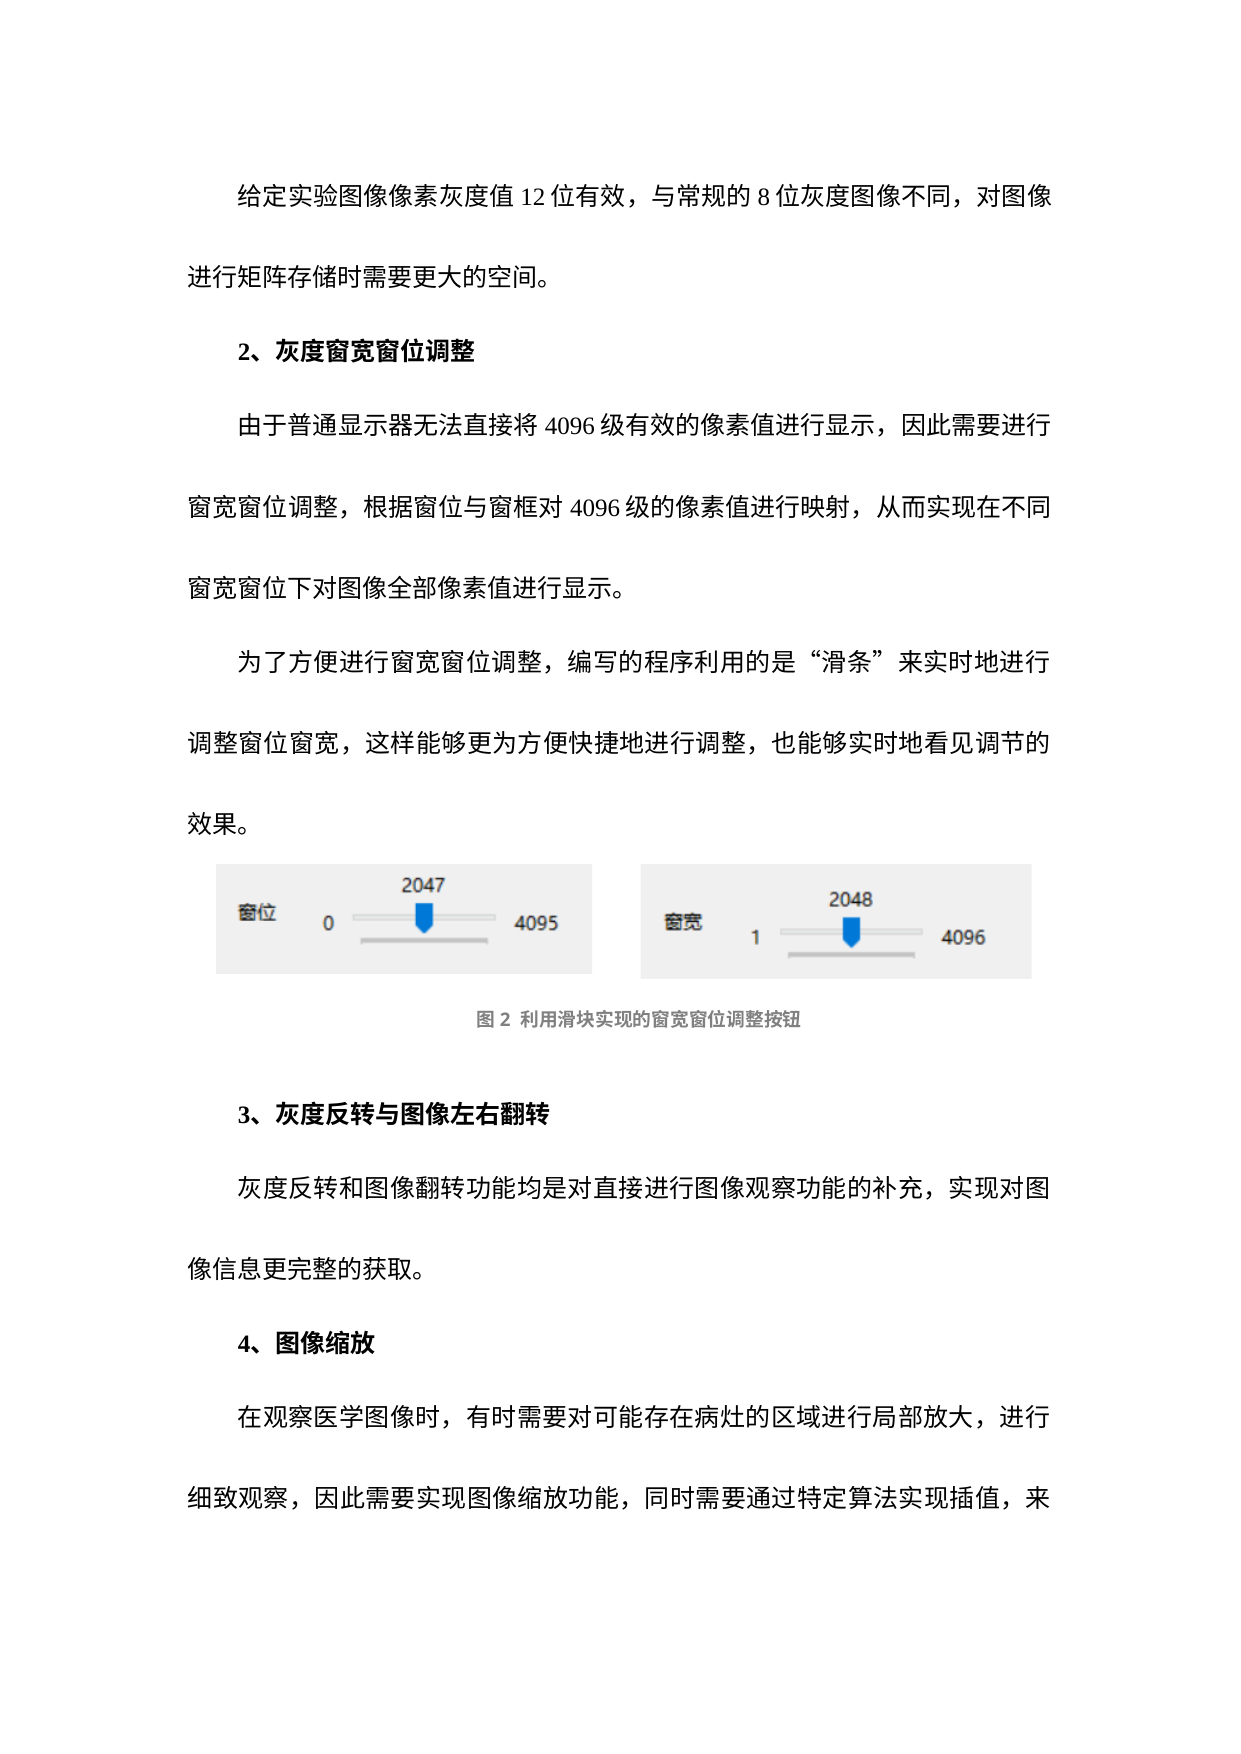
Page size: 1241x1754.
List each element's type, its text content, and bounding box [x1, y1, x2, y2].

table_cell 图 2 利用滑块实现的窗宽窗位调整按钮 [188, 1002, 1052, 1040]
text 为了方便进行窗宽窗位调整，编写的程序利用的是“滑条”来实时地进行调整窗位窗宽，这样能够更为方便快捷地进行调整，也能够实时地看见调节的效果。 [187, 628, 1053, 855]
text 由于普通显示器无法直接将4096级有效的像素值进行显示，因此需要进行窗宽窗位调整，根据窗位与窗框对4096级的像素值进行映射，从而实现在不同窗宽窗位下对图像全部像素值进行显示。 [187, 391, 1053, 619]
picture [640, 864, 1032, 979]
text 3、灰度反转与图像左右翻转 [187, 1080, 1053, 1145]
text 灰度反转和图像翻转功能均是对直接进行图像观察功能的补充，实现对图像信息更完整的获取。 [187, 1154, 1053, 1300]
table_header [188, 865, 620, 1002]
table_header [620, 865, 1052, 1002]
text 2、灰度窗宽窗位调整 [187, 317, 1053, 382]
text 4、图像缩放 [187, 1309, 1053, 1374]
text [187, 1383, 1053, 1529]
picture [216, 864, 593, 974]
text 给定实验图像像素灰度值12位有效，与常规的8位灰度图像不同，对图像进行矩阵存储时需要更大的空间。 [187, 162, 1053, 308]
